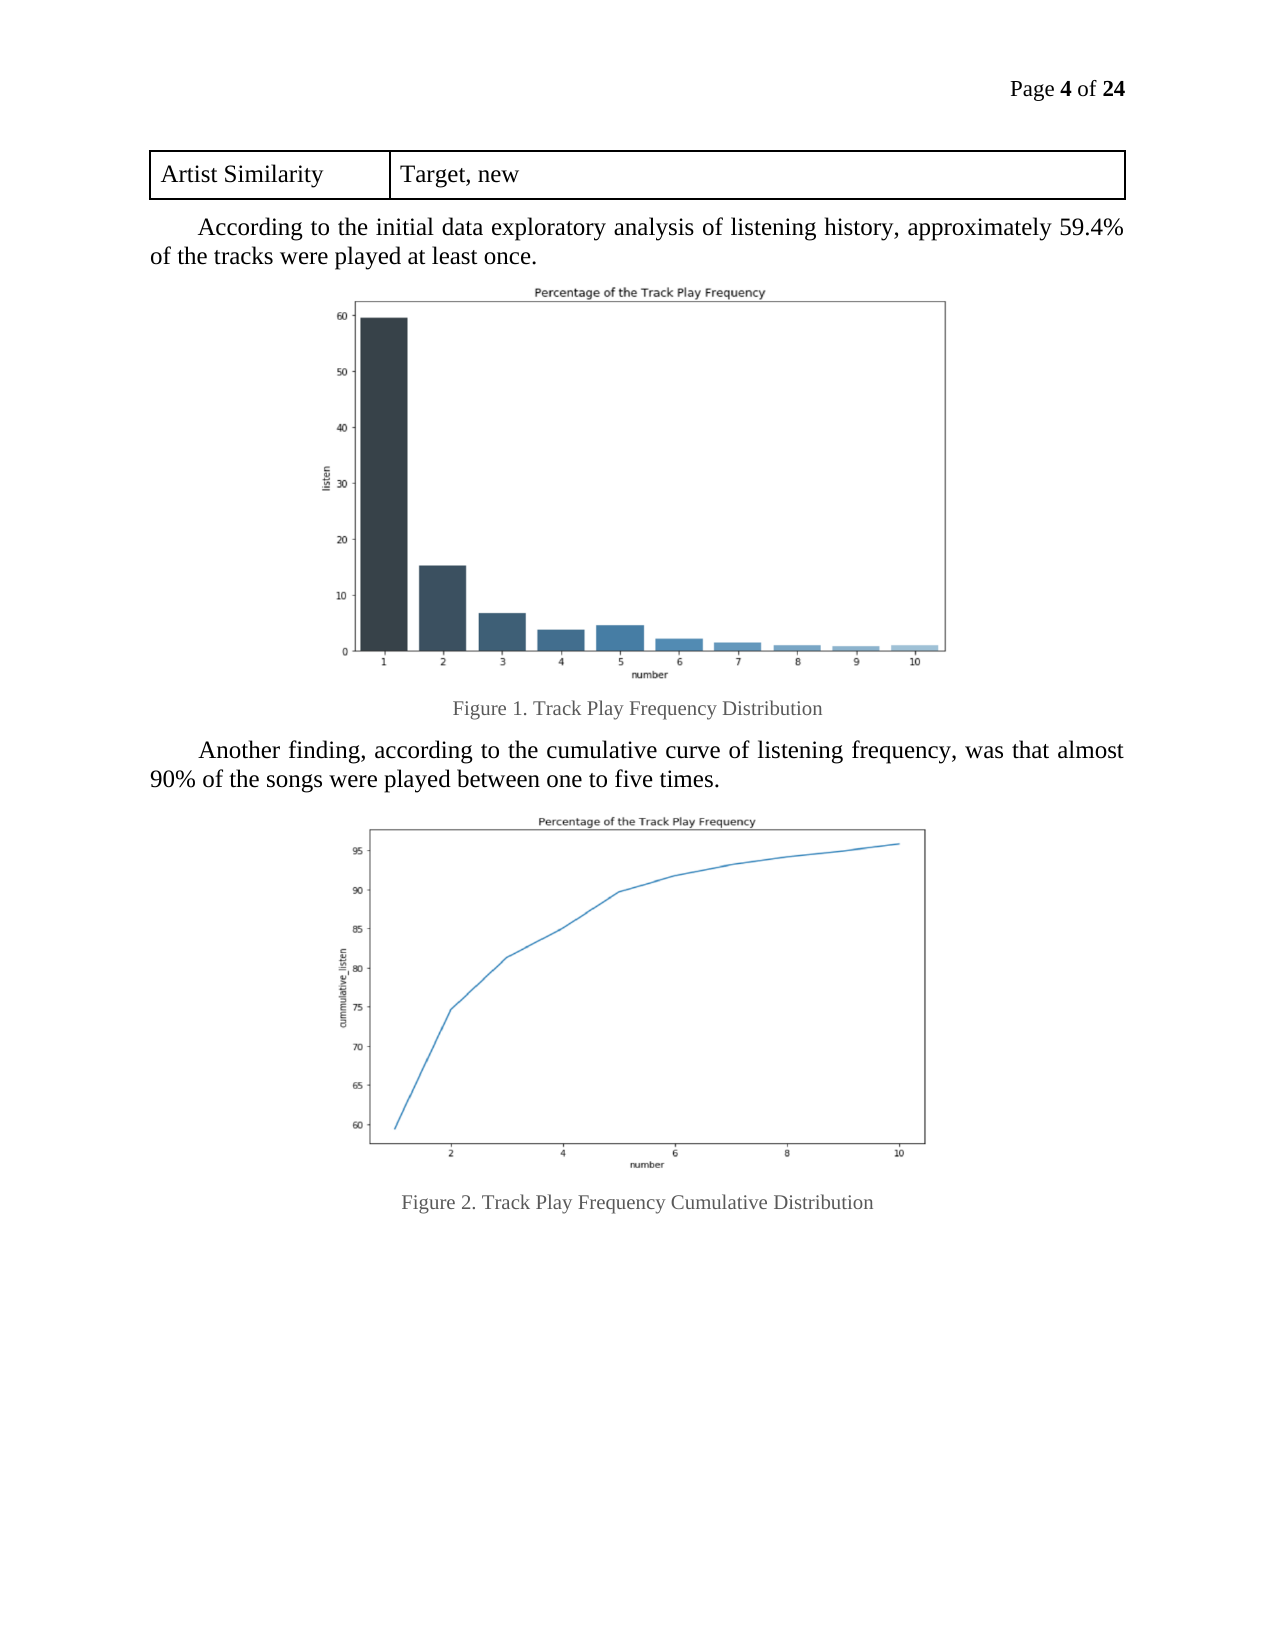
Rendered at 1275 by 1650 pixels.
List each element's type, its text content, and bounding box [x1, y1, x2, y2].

text Another finding, according to the cumulative curve of listening frequency, was that almost 90% of the songs were played between one to five times. [150, 736, 1125, 793]
table_cell Target, new [391, 152, 1124, 198]
text Figure 1. Track Play Frequency Distribution [150, 695, 1125, 719]
text According to the initial data exploratory analysis of listening history, approximately 59.4% of the tracks were played at least once. [150, 212, 1125, 270]
table_cell Artist Similarity [151, 152, 389, 198]
text Figure 2. Track Play Frequency Cumulative Distribution [150, 1190, 1125, 1214]
picture [303, 282, 972, 692]
picture [317, 805, 958, 1187]
